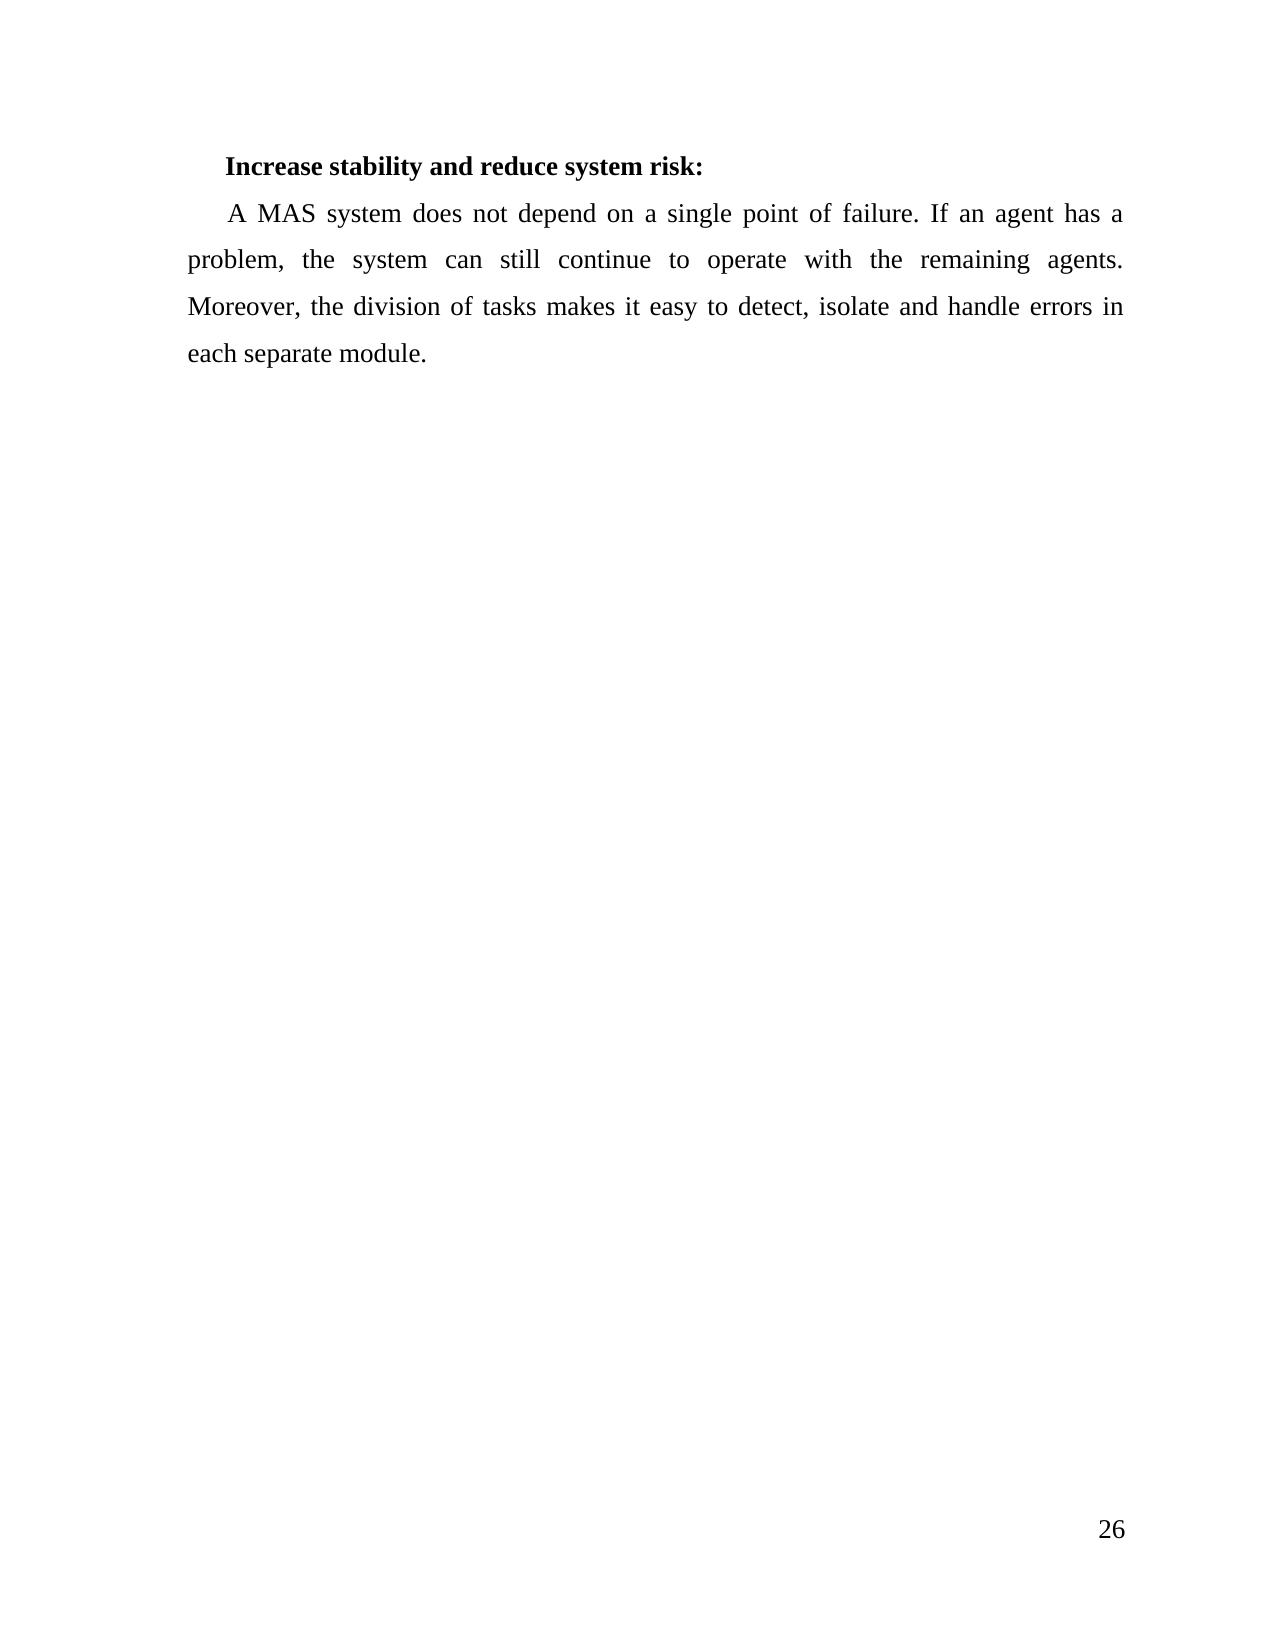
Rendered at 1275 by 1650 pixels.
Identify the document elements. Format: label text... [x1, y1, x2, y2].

text A MAS system does not depend on a single point of failure. If an agent has a problem, the system can still continue to operate with the remaining agents. Moreover, the division of tasks makes it easy to detect, isolate and handle errors in each separate module. [187, 197, 1125, 368]
text Increase stability and reduce system risk: [185, 150, 1125, 181]
